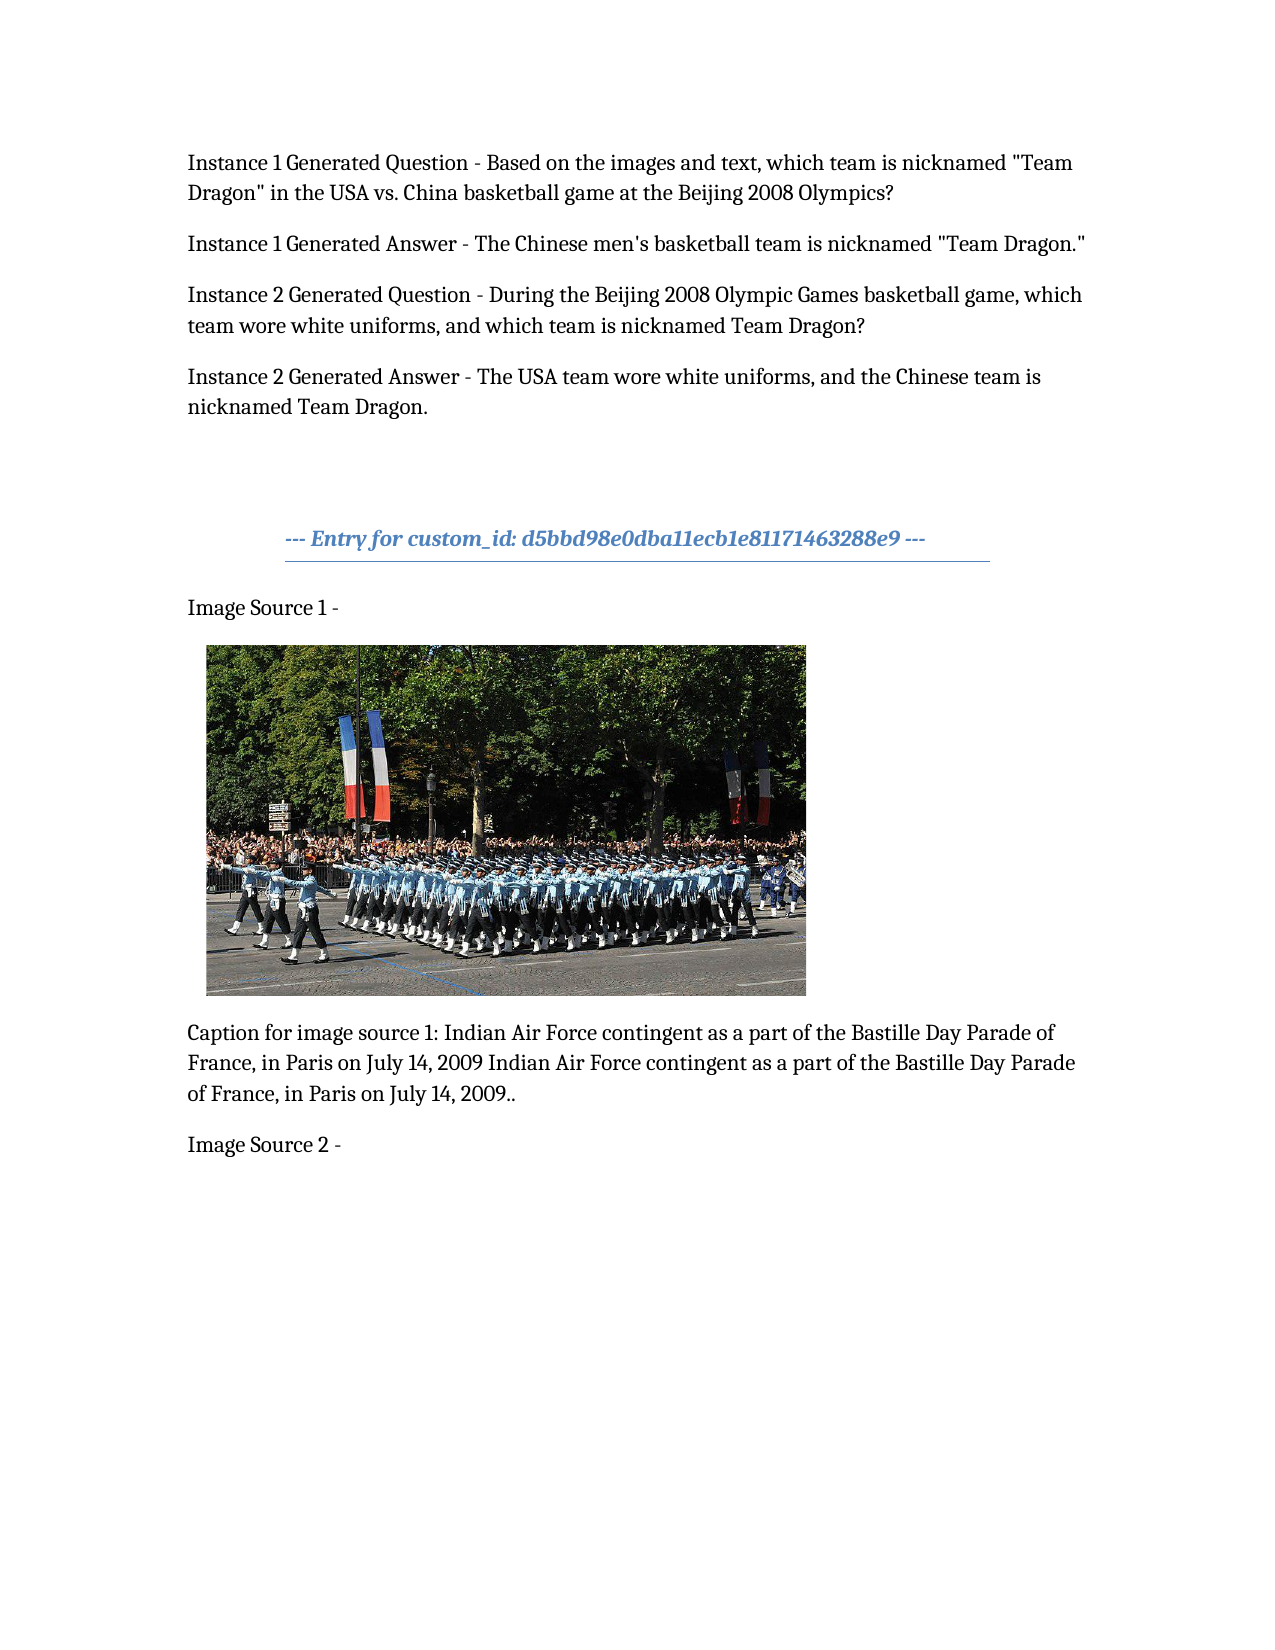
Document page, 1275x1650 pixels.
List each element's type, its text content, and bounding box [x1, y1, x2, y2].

text Instance 1 Generated Question - Based on the images and text, which team is nicknamed "Team Dragon" in the USA vs. China basketball game at the Beijing 2008 Olympics? [187, 150, 1087, 207]
text Image Source 2 - [187, 1131, 1087, 1158]
text Image Source 1 - [187, 595, 1087, 621]
text Instance 2 Generated Question - During the Beijing 2008 Olympic Games basketball game, which team wore white uniforms, and which team is nicknamed Team Dragon? [187, 282, 1087, 339]
picture [206, 645, 807, 996]
text Instance 2 Generated Answer - The USA team wore white uniforms, and the Chinese team is nicknamed Team Dragon. [187, 363, 1087, 420]
text --- Entry for custom_id: d5bbd98e0dba11ecb1e81171463288e9 --- [285, 526, 990, 561]
text Instance 1 Generated Answer - The Chinese men's basketball team is nicknamed "Team Dragon." [187, 231, 1087, 258]
text Caption for image source 1: Indian Air Force contingent as a part of the Bastille Day Parade of France, in Paris on July 14, 2009 Indian Air Force contingent as a part of the Bastille Day Parade of France, in Paris on July 14, 2009.. [187, 1020, 1087, 1107]
